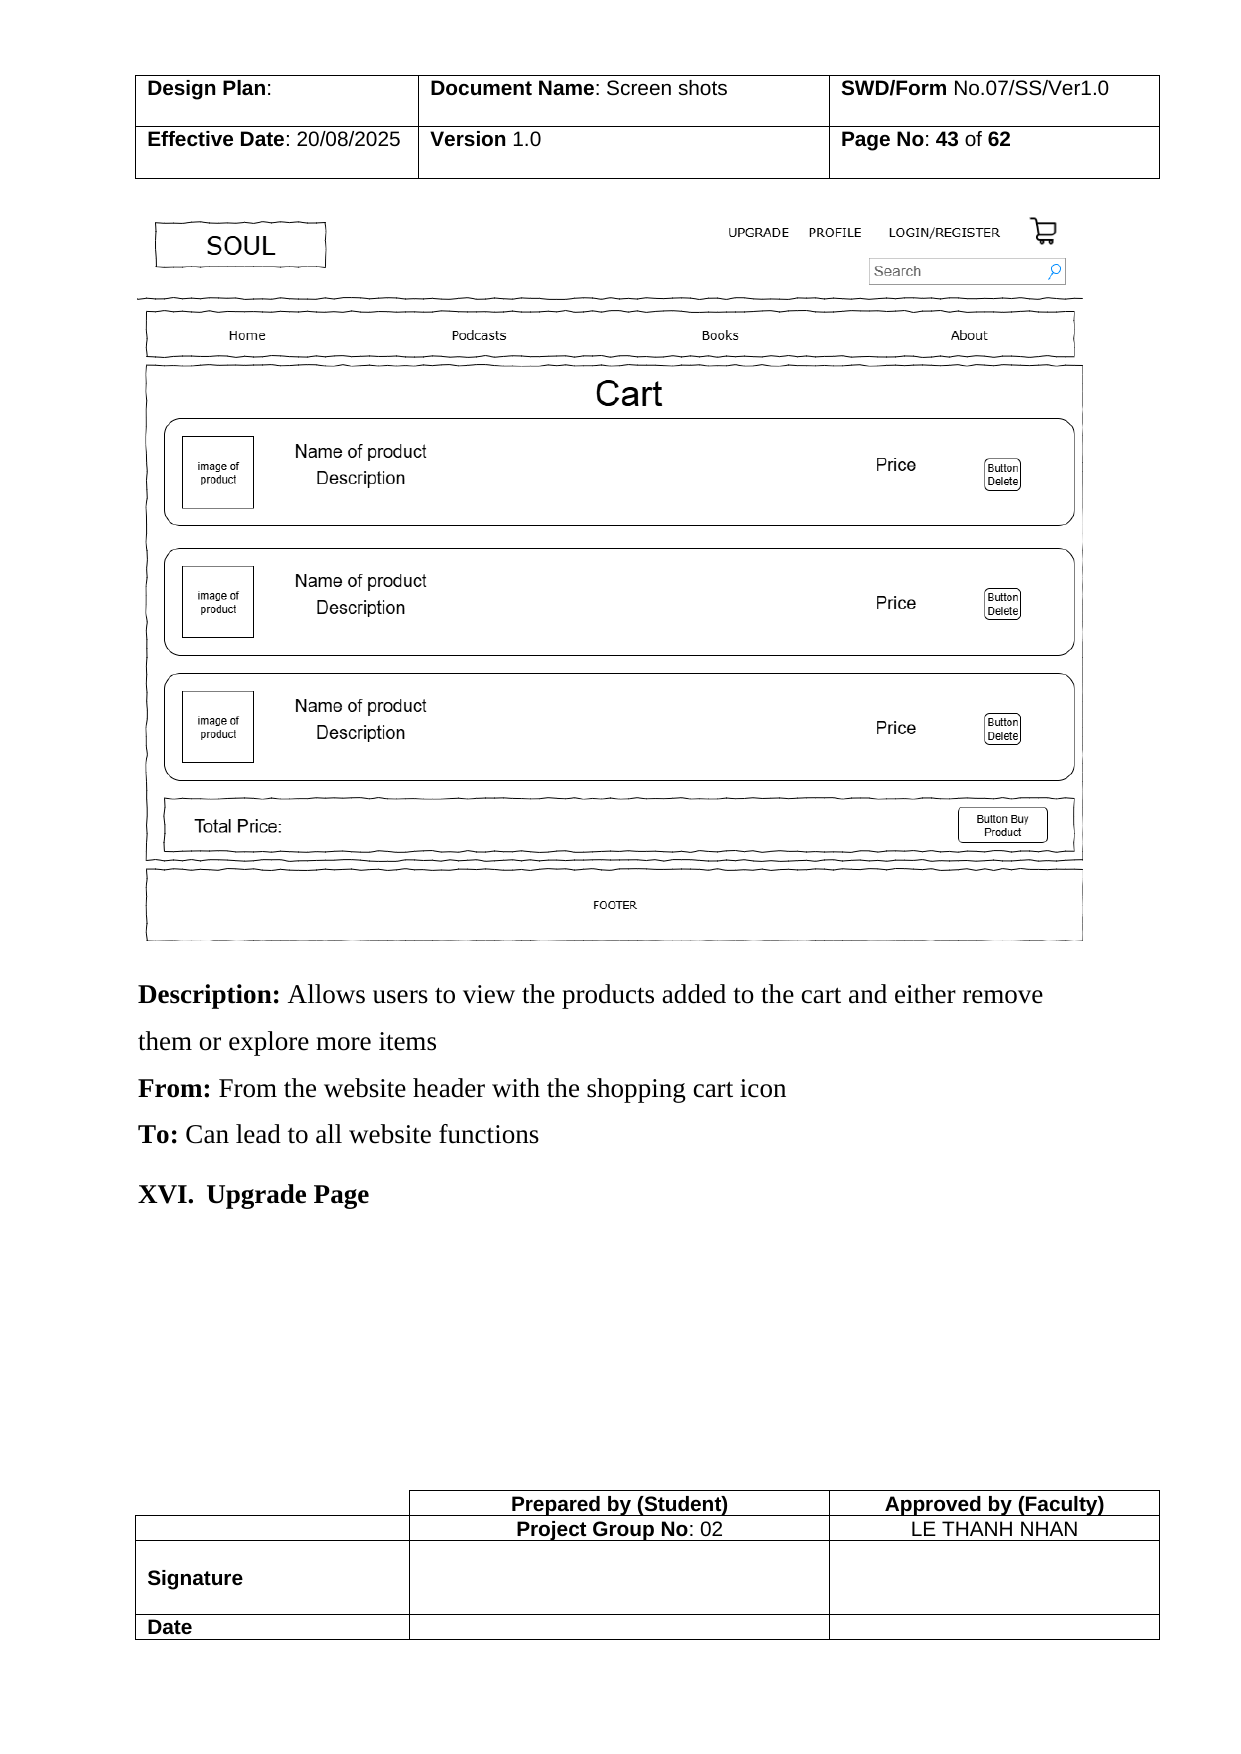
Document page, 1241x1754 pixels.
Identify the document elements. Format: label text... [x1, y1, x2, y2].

picture [137, 217, 1083, 941]
list Description: Allows users to view the products added to the cart and either remove them or explore more items From: From the website header with the shopping cart icon To: Can lead to all website functions [138, 978, 1093, 1150]
list Upgrade Page [138, 1178, 1093, 1209]
